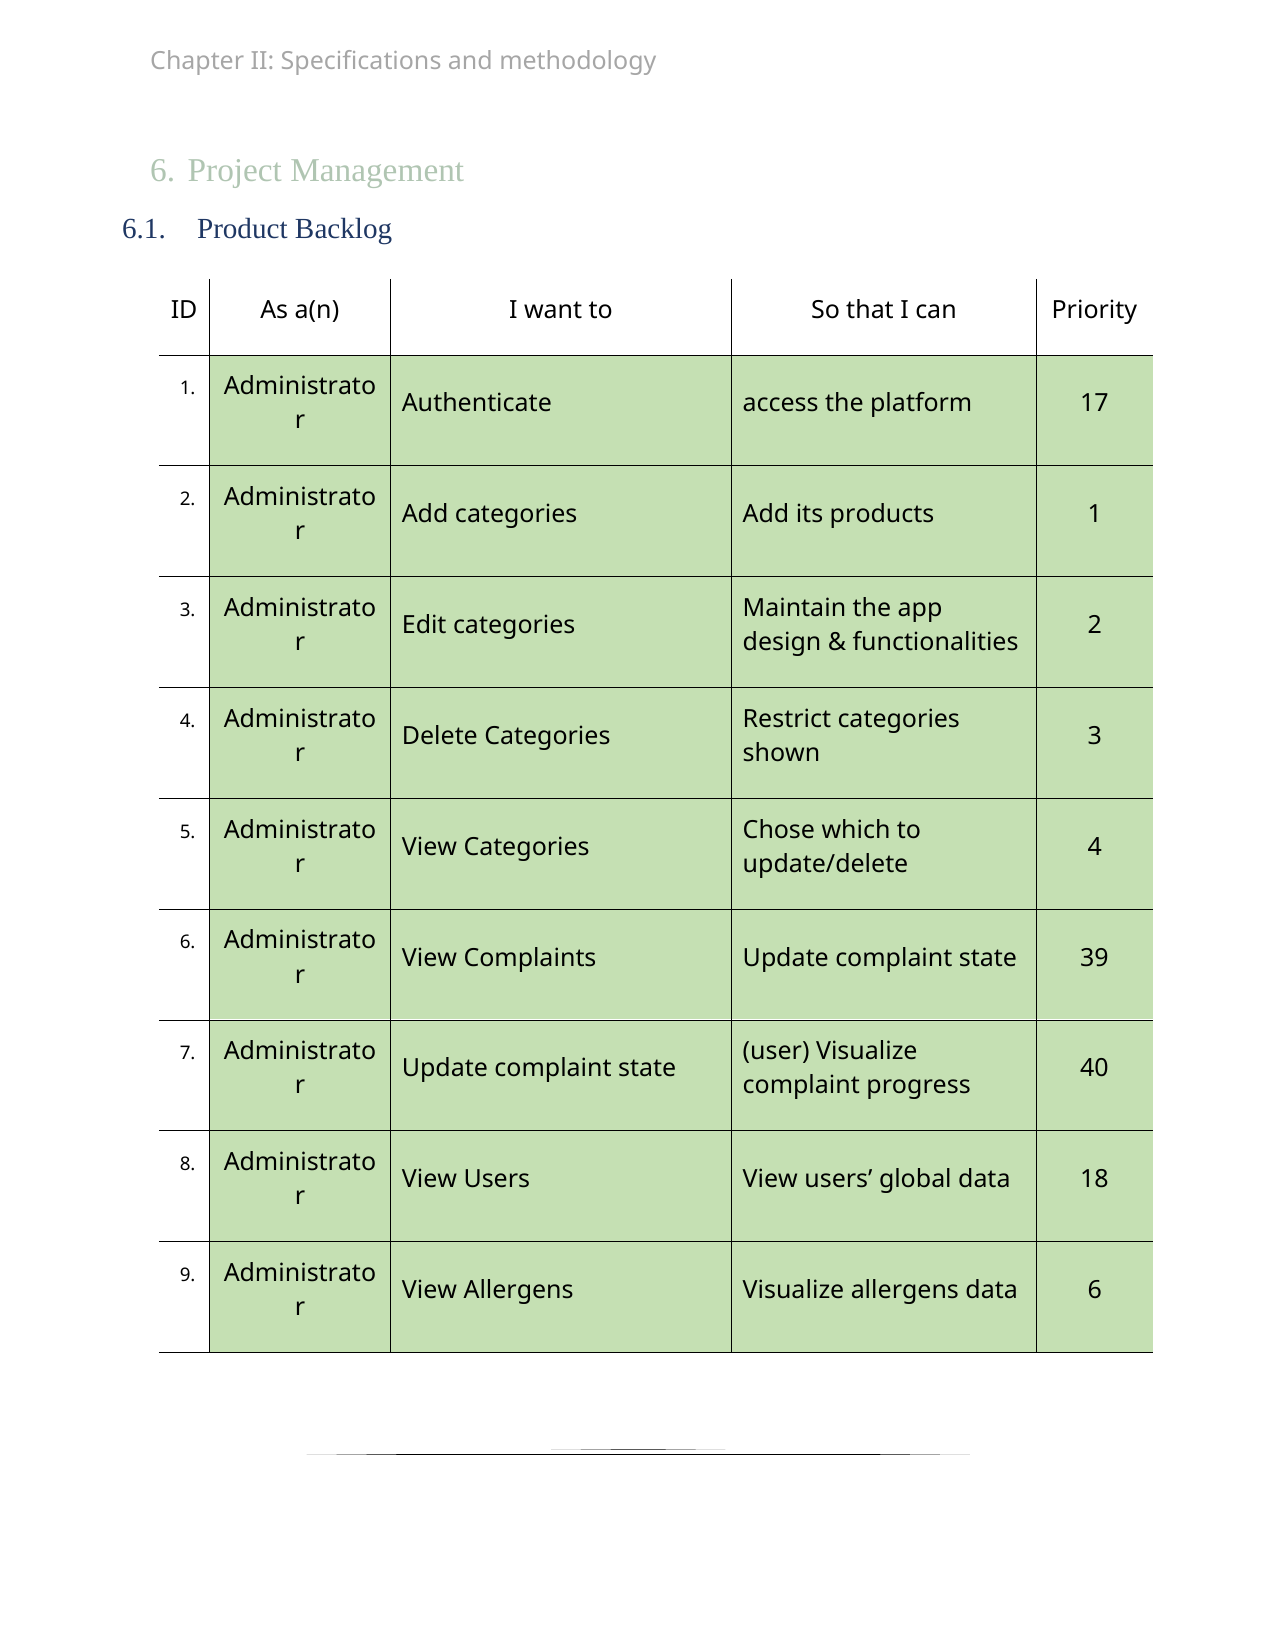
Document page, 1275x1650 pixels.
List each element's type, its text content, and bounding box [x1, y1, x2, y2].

table_cell Administrator [210, 577, 390, 687]
subtitle Project Management [150, 150, 1125, 188]
table_cell Administrator [210, 1131, 390, 1241]
table_cell 39 [1037, 910, 1153, 1019]
table_cell Visualize allergens data [732, 1242, 1036, 1352]
table_cell 4 [1037, 799, 1153, 909]
table_cell Administrator [210, 688, 390, 798]
table_cell Add categories [391, 466, 731, 576]
table_header As a(n) [210, 279, 390, 354]
table_cell 17 [1037, 356, 1153, 465]
table_cell Add its products [732, 466, 1036, 576]
table_cell Chose which to update/delete [732, 799, 1036, 909]
table_cell Authenticate [391, 356, 731, 465]
table_cell 1 [1037, 466, 1153, 576]
table_cell [159, 577, 209, 687]
table_cell [159, 688, 209, 798]
table_cell Administrator [210, 910, 390, 1019]
table_cell Update complaint state [391, 1021, 731, 1130]
table_header So that I can [732, 279, 1036, 354]
table_cell Administrator [210, 1021, 390, 1130]
table_cell [159, 466, 209, 576]
table_cell View Complaints [391, 910, 731, 1019]
table_cell [159, 1242, 209, 1352]
table_cell 18 [1037, 1131, 1153, 1241]
table_cell View Users [391, 1131, 731, 1241]
table_cell [159, 1131, 209, 1241]
table_cell View users’ global data [732, 1131, 1036, 1241]
table_cell [159, 799, 209, 909]
subtitle Product Backlog [122, 212, 1125, 245]
table_header Priority [1037, 279, 1153, 354]
table_cell View Allergens [391, 1242, 731, 1352]
table_cell [159, 356, 209, 465]
table_cell Administrator [210, 799, 390, 909]
table_cell 2 [1037, 577, 1153, 687]
table_cell [159, 1021, 209, 1130]
table_cell Update complaint state [732, 910, 1036, 1019]
table_cell View Categories [391, 799, 731, 909]
table_cell Edit categories [391, 577, 731, 687]
table_cell Administrator [210, 1242, 390, 1352]
table_cell access the platform [732, 356, 1036, 465]
table_cell Restrict categories shown [732, 688, 1036, 798]
table_cell 40 [1037, 1021, 1153, 1130]
table_cell 6 [1037, 1242, 1153, 1352]
table_cell Delete Categories [391, 688, 731, 798]
table_cell Maintain the app design & functionalities [732, 577, 1036, 687]
table_header ID [159, 279, 209, 354]
table_cell Administrator [210, 356, 390, 465]
table_cell (user) Visualize complaint progress [732, 1021, 1036, 1130]
table_header I want to [391, 279, 731, 354]
table_cell Administrator [210, 466, 390, 576]
table_cell [159, 910, 209, 1019]
table_cell 3 [1037, 688, 1153, 798]
